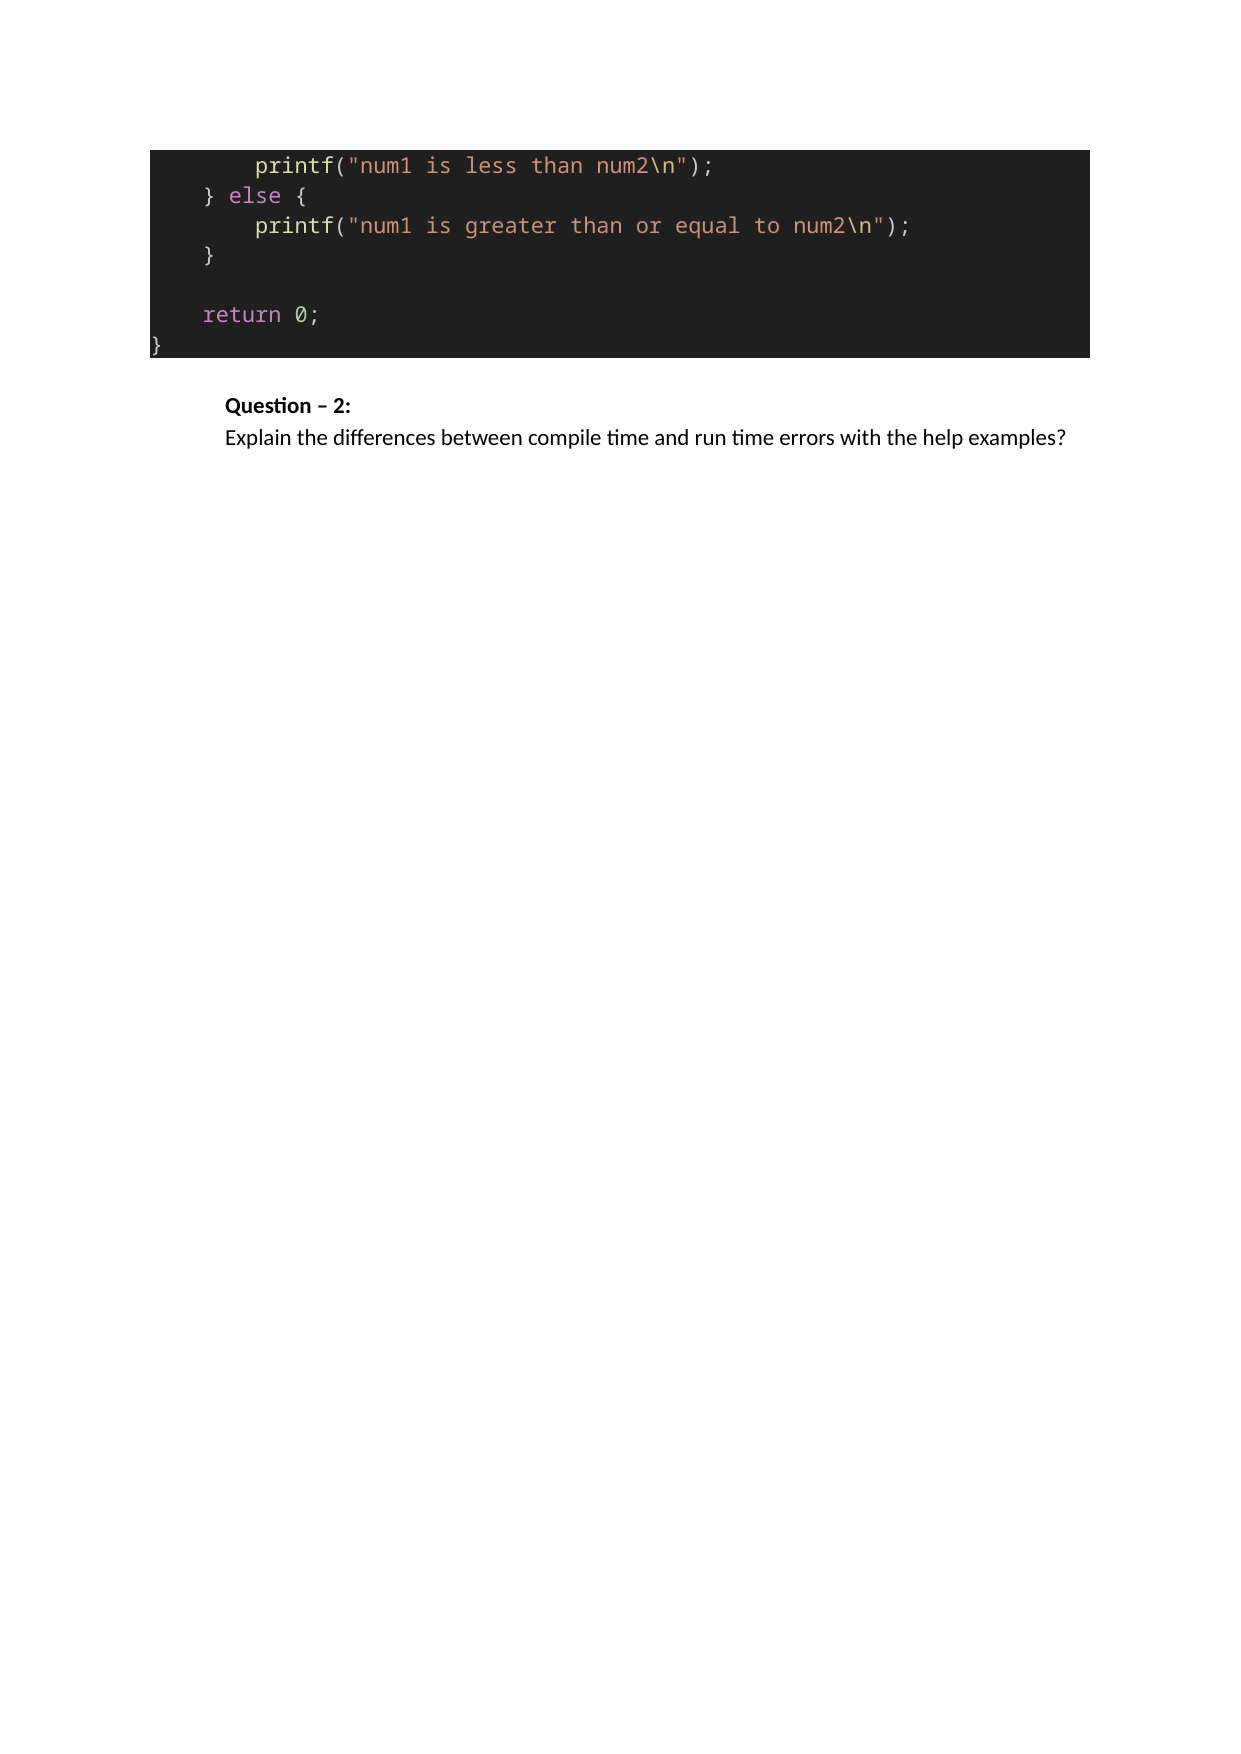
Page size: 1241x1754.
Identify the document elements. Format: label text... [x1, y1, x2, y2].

list Question – 2: [225, 391, 1090, 419]
text } [150, 329, 1090, 358]
text } else { [150, 180, 1090, 209]
text } [150, 239, 1090, 269]
text printf("num1 is less than num2\n"); [150, 150, 1090, 180]
list Explain the differences between compile time and run time errors with the help examples? [225, 423, 1090, 451]
text printf("num1 is greater than or equal to num2\n"); [150, 209, 1090, 239]
text return 0; [150, 299, 1090, 329]
